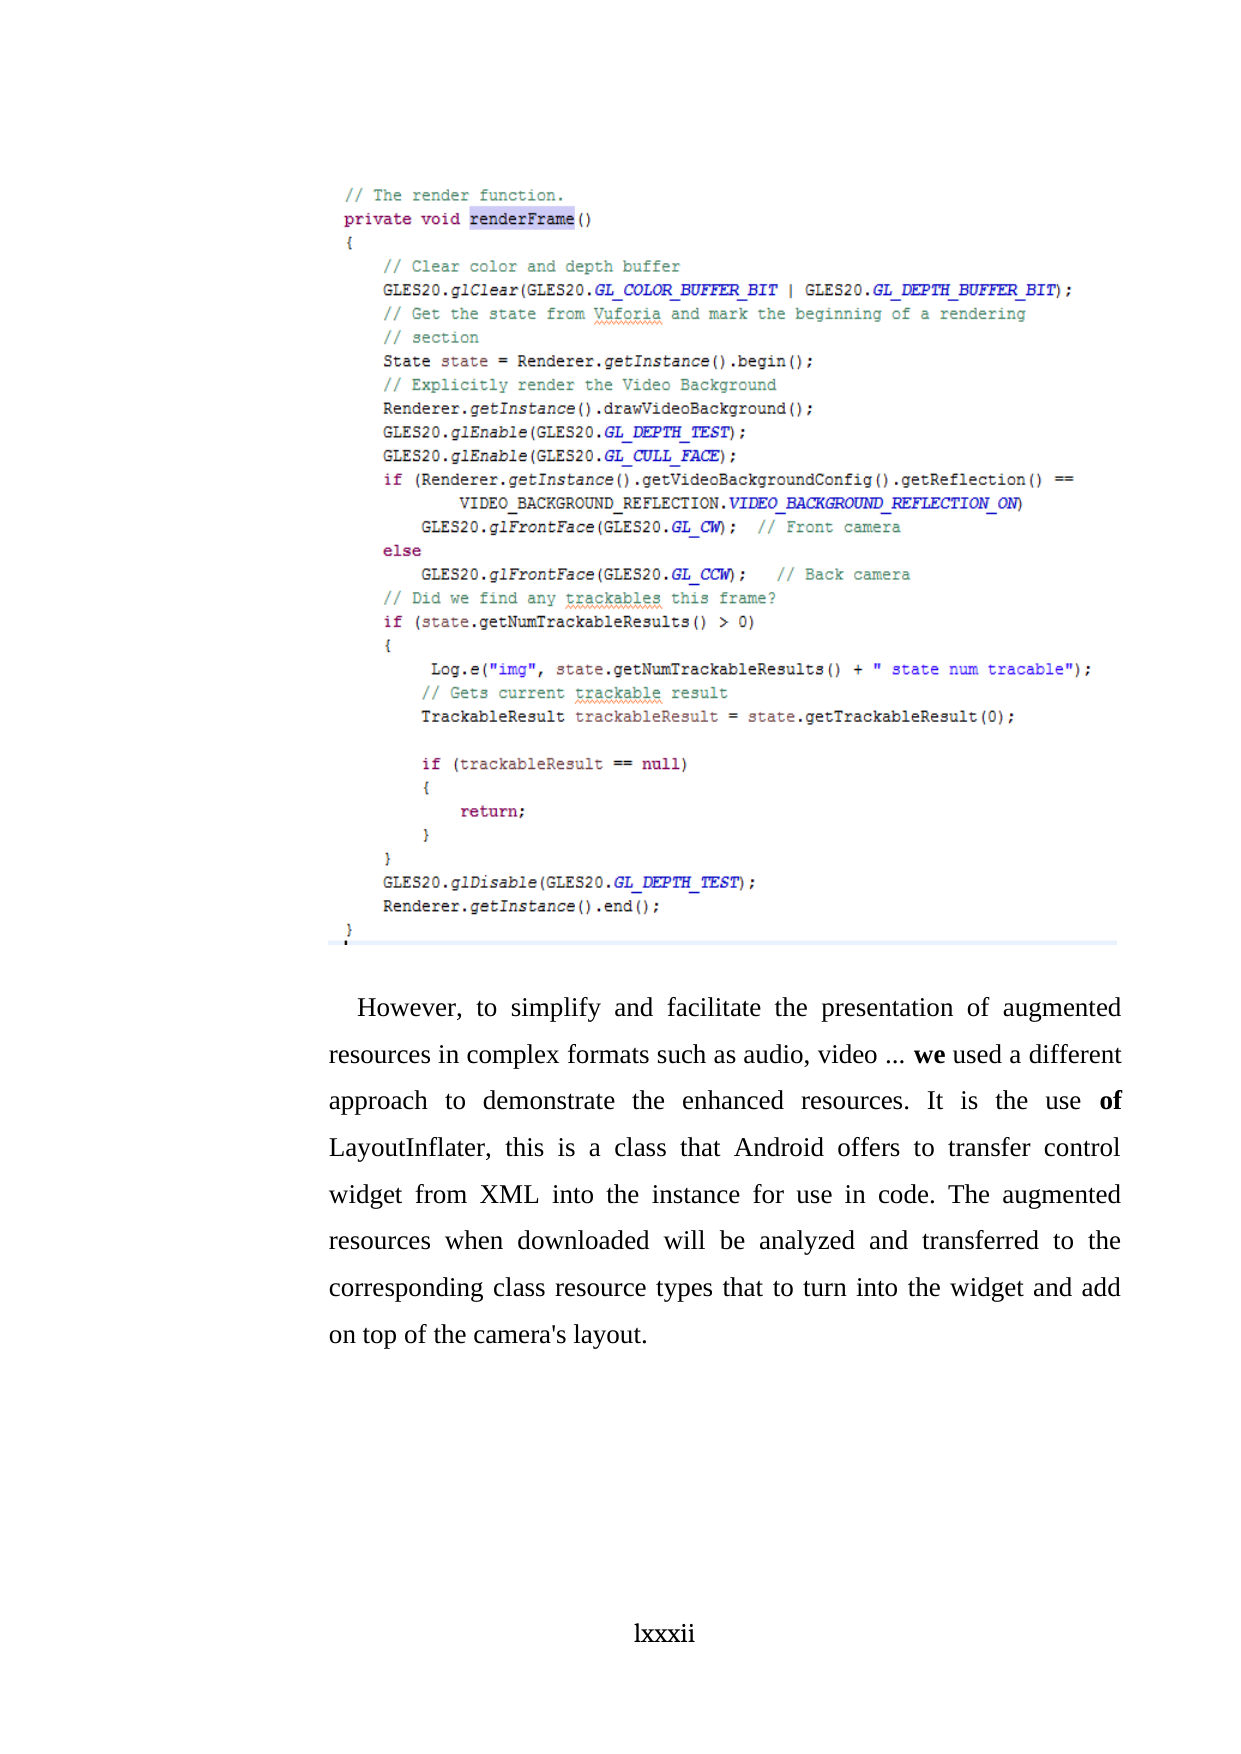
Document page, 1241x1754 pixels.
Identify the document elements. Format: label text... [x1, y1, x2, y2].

picture [328, 177, 1117, 945]
list However, to simplify and facilitate the presentation of augmented resources in complex formats such as audio, video ... we used a different approach to demonstrate the enhanced resources. It is the use of LayoutInflater, this is a class that Android offers to transfer control widget from XML into the instance for use in code. The augmented resources when downloaded will be analyzed and transferred to the corresponding class resource types that to turn into the widget and add on top of the camera's layout. [329, 991, 1122, 1349]
